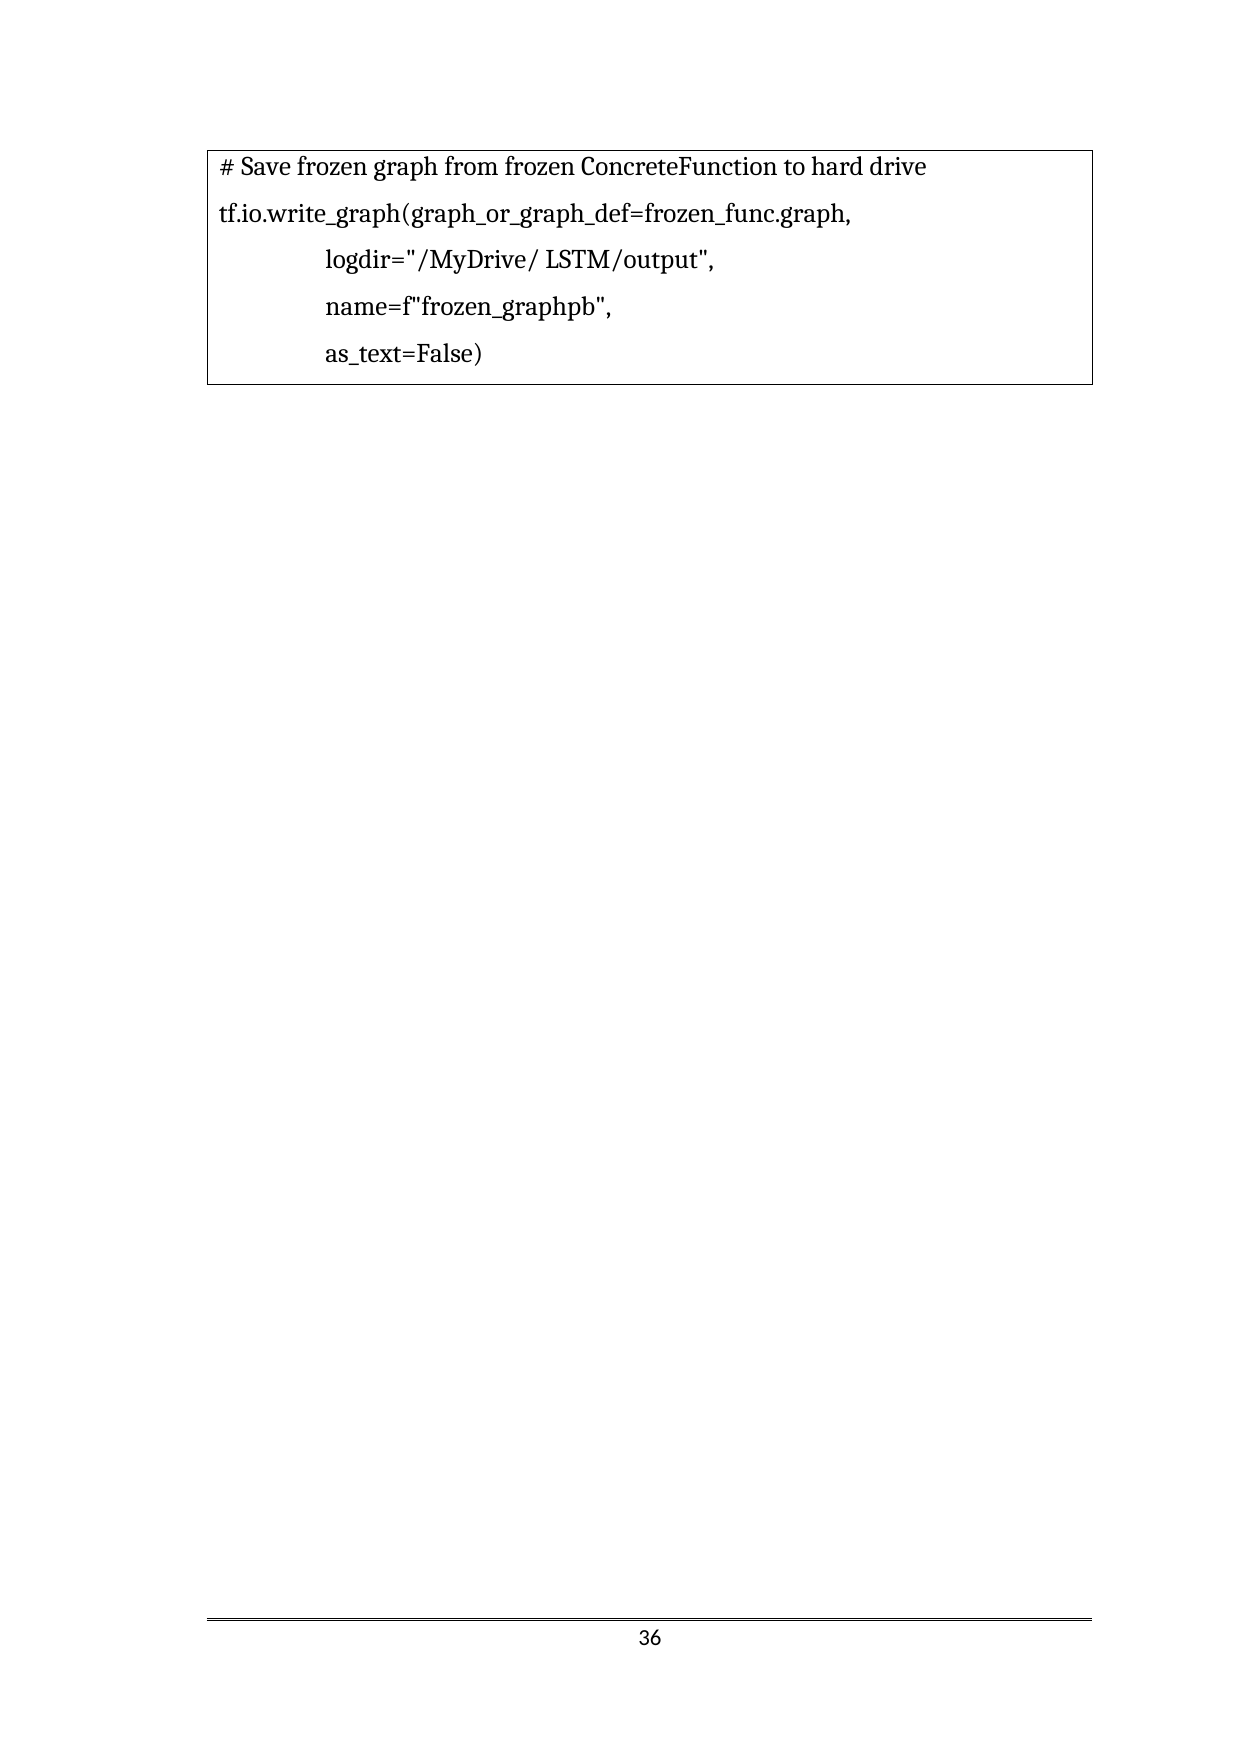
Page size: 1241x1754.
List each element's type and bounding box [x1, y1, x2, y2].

table_header [208, 151, 1092, 384]
